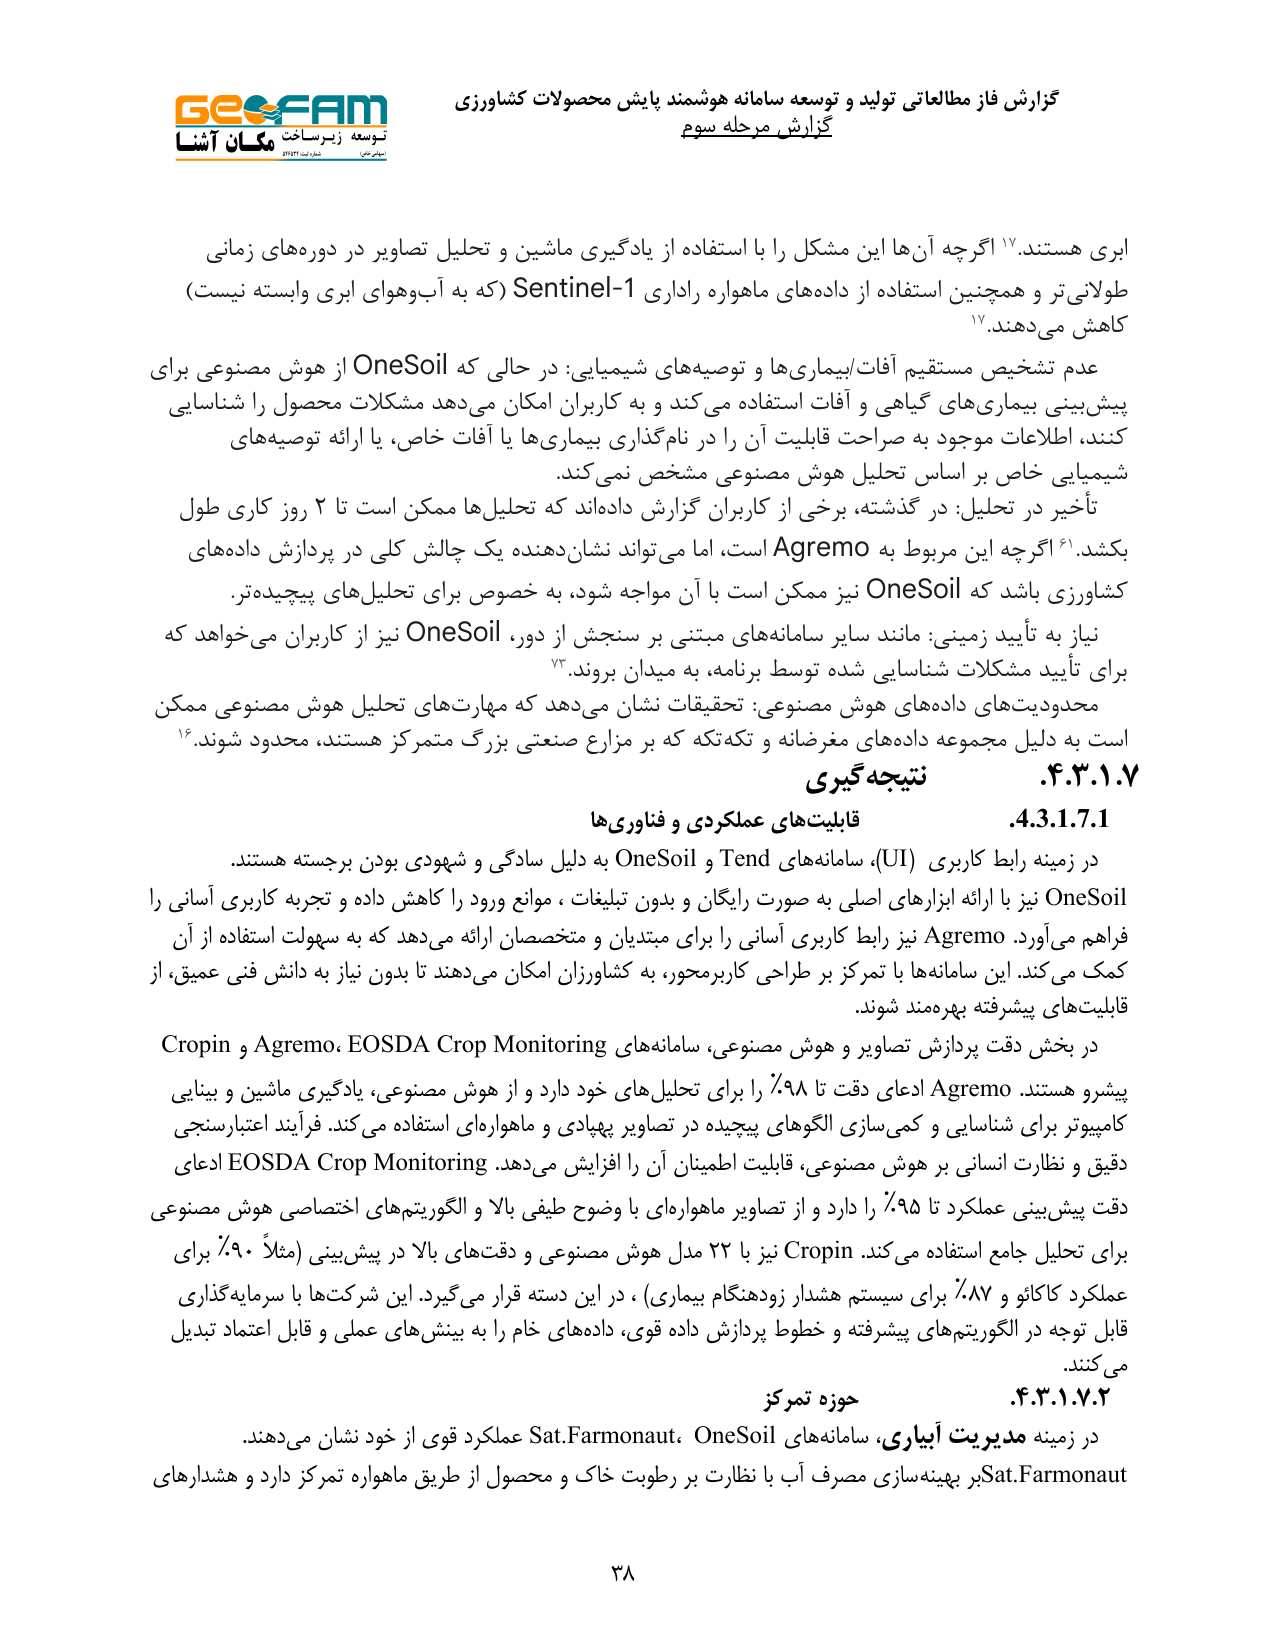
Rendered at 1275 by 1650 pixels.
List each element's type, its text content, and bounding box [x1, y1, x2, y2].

text عدم تشخیص مستقیم آفات/بیماری‌ها و توصیه‌های شیمیایی: در حالی که OneSoil از هوش مصنوعی برای پیش‌بینی بیماری‌های گیاهی و آفات استفاده می‌کند و به کاربران امکان می‌دهد مشکلات محصول را شناسایی کنند، اطلاعات موجود به صراحت قابلیت آن را در نام‌گذاری بیماری‌ها یا آفات خاص، یا ارائه توصیه‌های شیمیایی خاص بر اساس تحلیل هوش مصنوعی مشخص نمی‌کند. [148, 348, 1127, 489]
picture [174, 89, 389, 168]
text محدودیت‌های داده‌های هوش مصنوعی: تحقیقات نشان می‌دهد که مهارت‌های تحلیل هوش مصنوعی ممکن است به دلیل مجموعه داده‌های مغرضانه و تکه‌تکه که بر مزارع صنعتی بزرگ متمرکز هستند، محدود شوند.16 [148, 693, 1127, 757]
subtitle قابلیت‌های عملکردی و فناوری‌ها [148, 803, 1009, 836]
text در زمینه رابط کاربری (UI)، سامانه‌های Tend و OneSoil به دلیل سادگی و شهودی بودن برجسته هستند. OneSoil نیز با ارائه ابزارهای اصلی به صورت رایگان و بدون تبلیغات ، موانع ورود را کاهش داده و تجربه کاربری آسانی را فراهم می‌آورد. Agremo نیز رابط کاربری آسانی را برای مبتدیان و متخصصان ارائه می‌دهد که به سهولت استفاده از آن کمک می‌کند. این سامانه‌ها با تمرکز بر طراحی کاربرمحور، به کشاورزان امکان می‌دهند تا بدون نیاز به دانش فنی عمیق، از قابلیت‌های پیشرفته بهره‌مند شوند. [148, 843, 1127, 1024]
text نیاز به تأیید زمینی: مانند سایر سامانه‌های مبتنی بر سنجش از دور، OneSoil نیز از کاربران می‌خواهد که برای تأیید مشکلات شناسایی شده توسط برنامه، به میدان بروند.73 [148, 616, 1127, 687]
text در بخش دقت پردازش تصاویر و هوش مصنوعی، سامانه‌های Agremo، EOSDA Crop Monitoring و Cropin پیشرو هستند. Agremo ادعای دقت تا ۹۸٪ را برای تحلیل‌های خود دارد و از هوش مصنوعی، یادگیری ماشین و بینایی کامپیوتر برای شناسایی و کمی‌سازی الگوهای پیچیده در تصاویر پهپادی و ماهواره‌ای استفاده می‌کند. فرآیند اعتبارسنجی دقیق و نظارت انسانی بر هوش مصنوعی، قابلیت اطمینان آن را افزایش می‌دهد. EOSDA Crop Monitoring ادعای دقت پیش‌بینی عملکرد تا ۹۵٪ را دارد و از تصاویر ماهواره‌ای با وضوح طیفی بالا و الگوریتم‌های اختصاصی هوش مصنوعی برای تحلیل جامع استفاده می‌کند. Cropin نیز با ۲۲ مدل هوش مصنوعی و دقت‌های بالا در پیش‌بینی (مثلاً ۹۰٪ برای عملکرد کاکائو و ۸۷٪ برای سیستم هشدار زودهنگام بیماری) ، در این دسته قرار می‌گیرد. این شرکت‌ها با سرمایه‌گذاری قابل توجه در الگوریتم‌های پیشرفته و خطوط پردازش داده قوی، داده‌های خام را به بینش‌های عملی و قابل اعتماد تبدیل می‌کنند. [148, 1029, 1127, 1382]
text تأخیر در تحلیل: در گذشته، برخی از کاربران گزارش داده‌اند که تحلیل‌ها ممکن است تا 2 روز کاری طول بکشد.61 اگرچه این مربوط به Agremo است، اما می‌تواند نشان‌دهنده یک چالش کلی در پردازش داده‌های کشاورزی باشد که OneSoil نیز ممکن است با آن مواجه شود، به خصوص برای تحلیل‌های پیچیده‌تر. [148, 495, 1127, 608]
subtitle نتیجه‌گیری‌ [148, 763, 1038, 796]
subtitle حوزه تمرکز [148, 1387, 1009, 1414]
